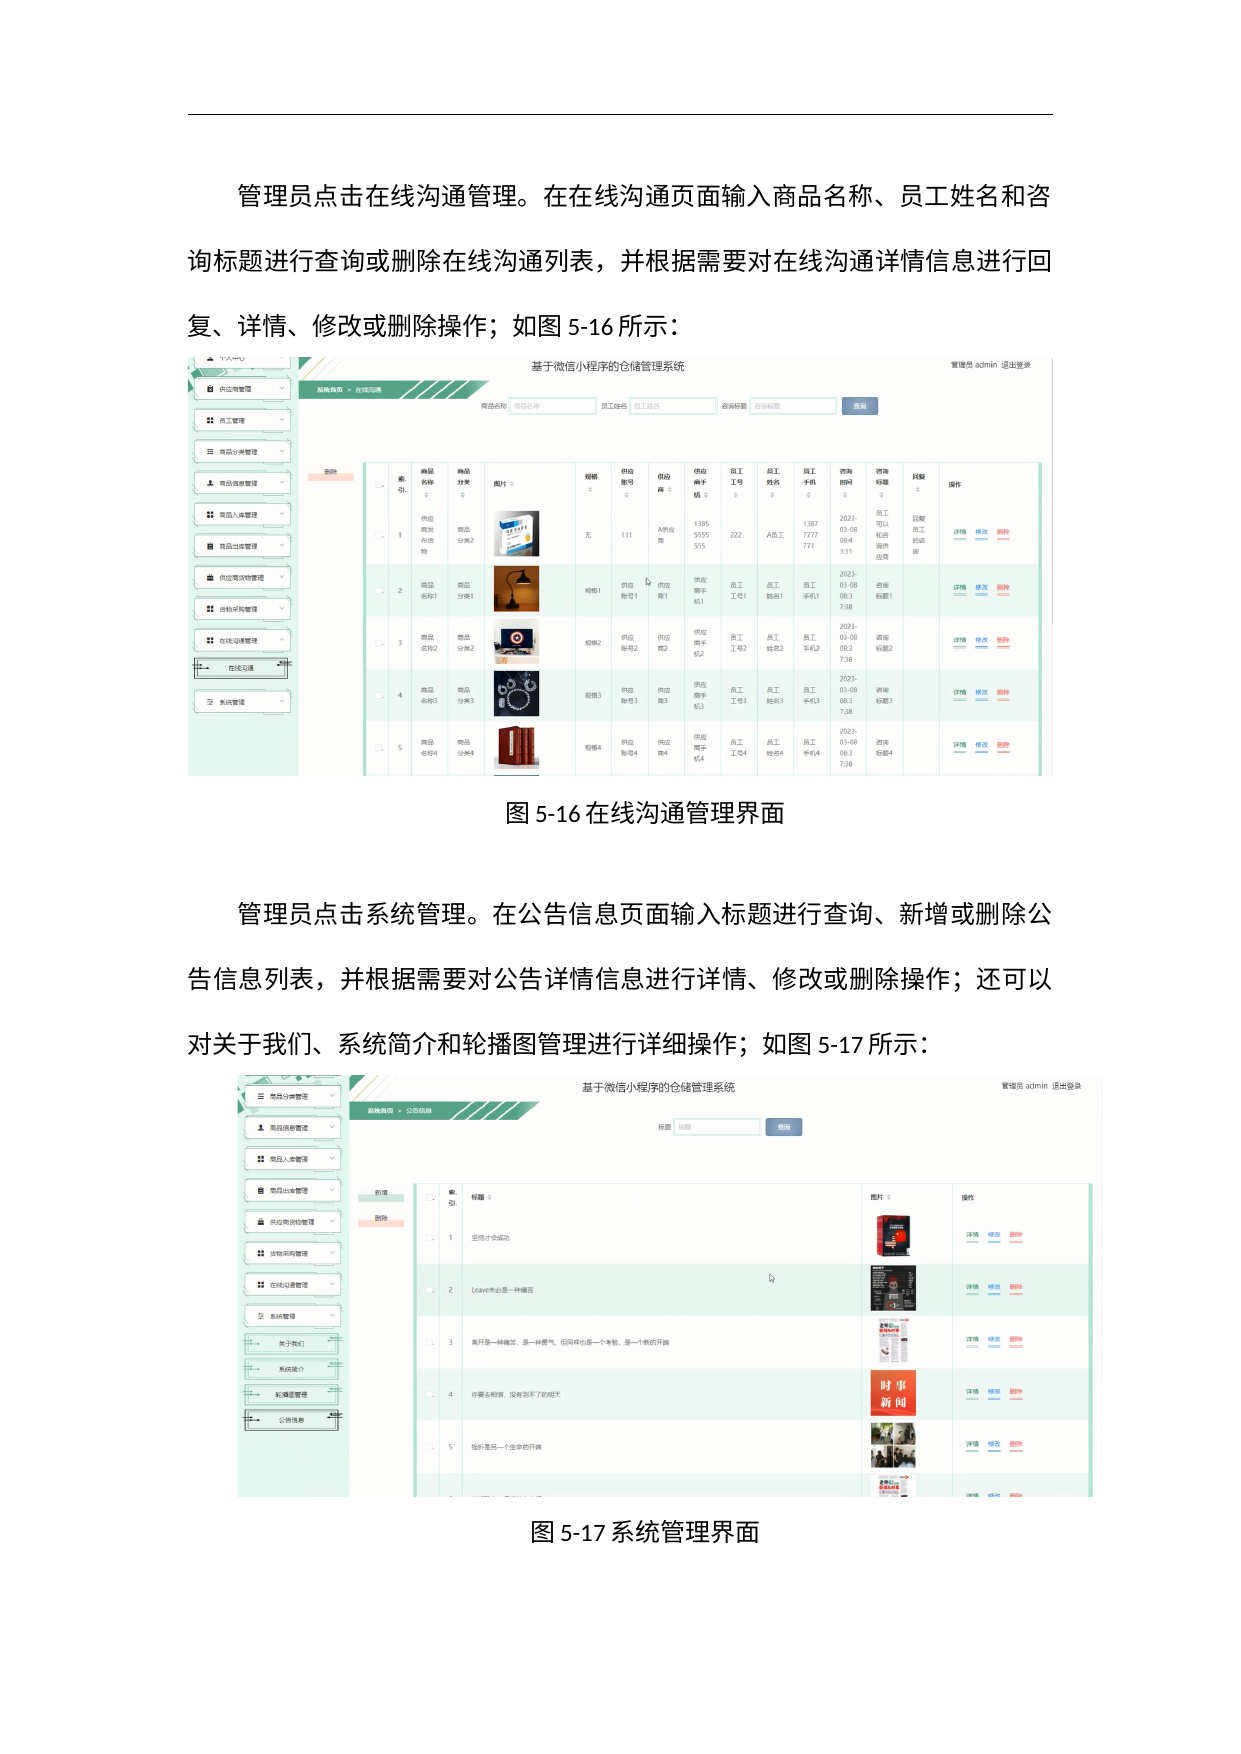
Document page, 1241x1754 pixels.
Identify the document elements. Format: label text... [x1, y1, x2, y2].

picture [237, 1075, 1103, 1497]
picture [187, 357, 1053, 776]
text 图5-16在线沟通管理界面 [187, 779, 1053, 844]
text 图5-17系统管理界面 [187, 1498, 1053, 1563]
text 管理员点击系统管理。在公告信息页面输入标题进行查询、新增或删除公告信息列表，并根据需要对公告详情信息进行详情、修改或删除操作；还可以对关于我们、系统简介和轮播图管理进行详细操作；如图5-17所示： [187, 880, 1053, 1075]
text 管理员点击在线沟通管理。在在线沟通页面输入商品名称、员工姓名和咨询标题进行查询或删除在线沟通列表，并根据需要对在线沟通详情信息进行回复、详情、修改或删除操作；如图5-16所示： [187, 162, 1053, 357]
